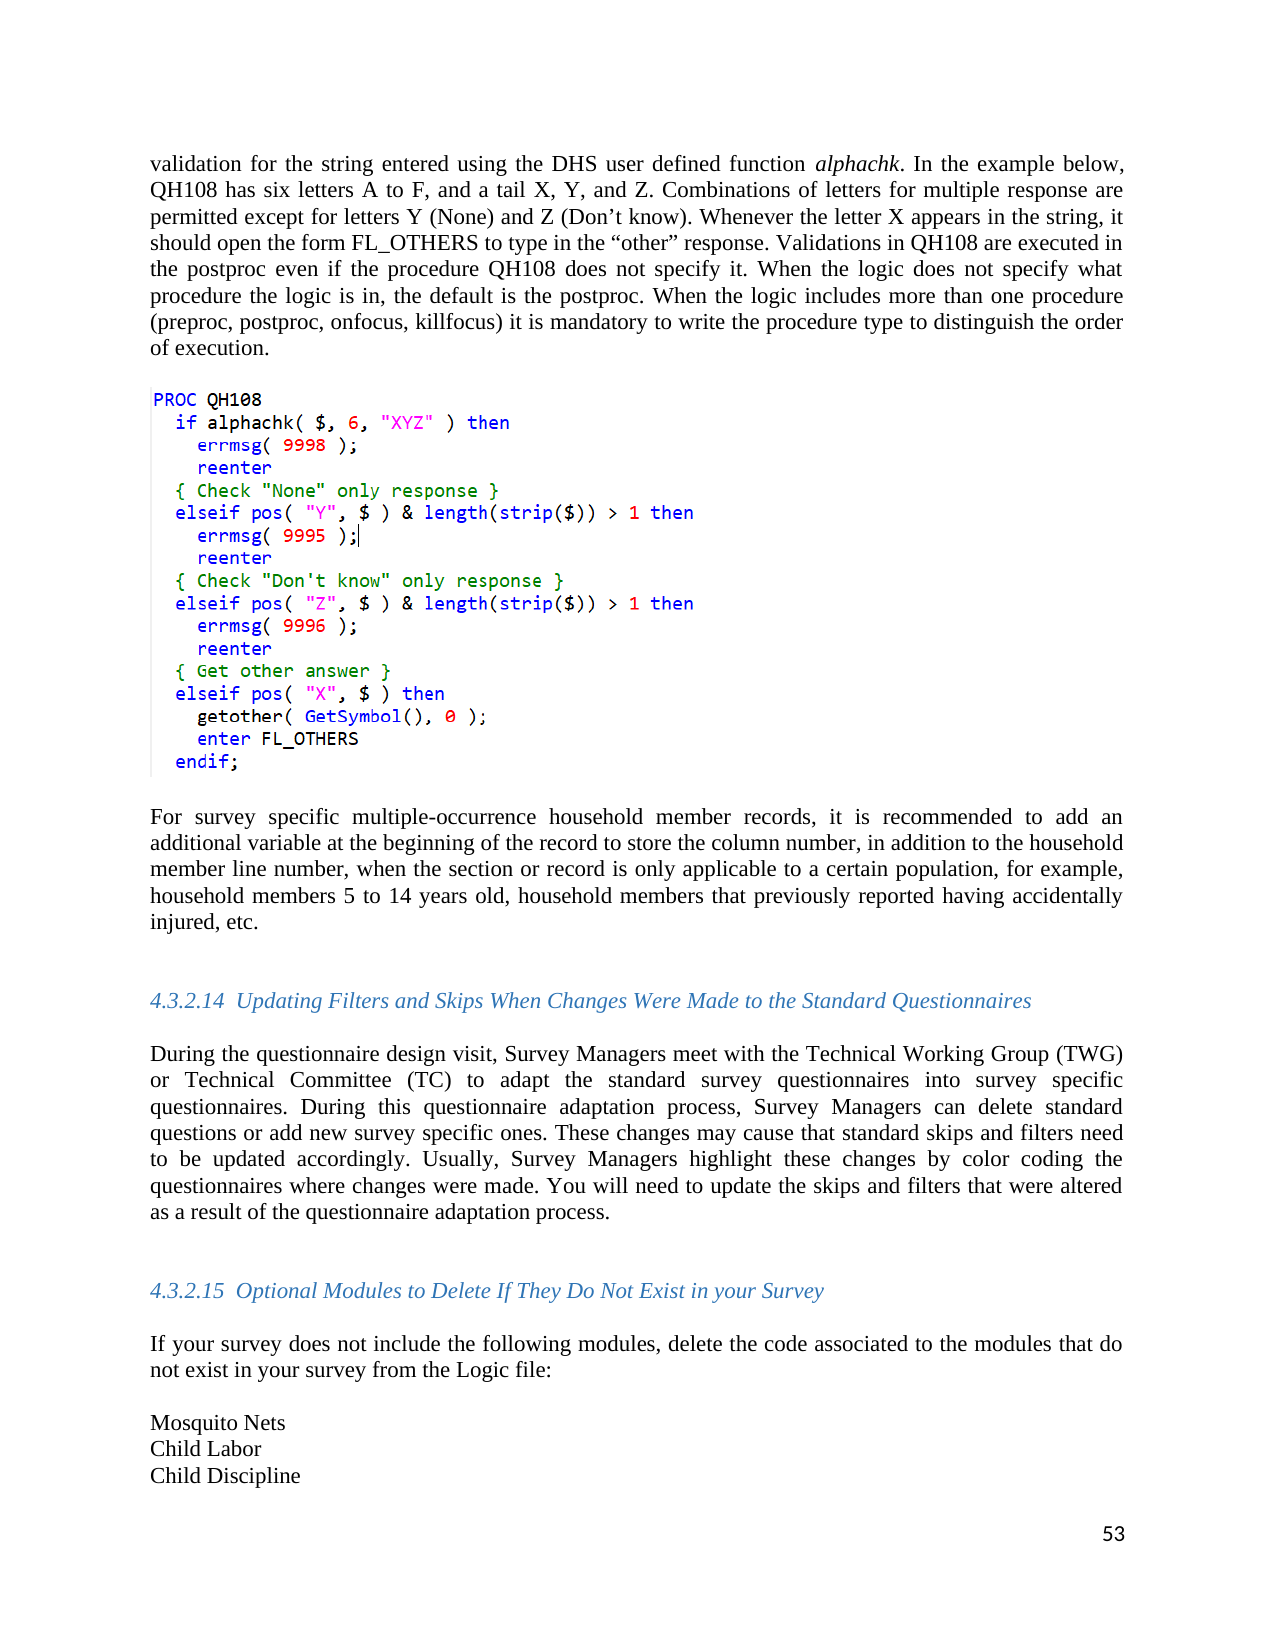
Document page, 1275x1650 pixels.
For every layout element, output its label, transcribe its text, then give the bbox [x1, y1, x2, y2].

text Child Discipline [150, 1462, 1125, 1488]
subtitle 4.3.2.14 Updating Filters and Skips When Changes Were Made to the Standard Questionnaires [150, 987, 1125, 1014]
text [150, 150, 1125, 361]
subtitle 4.3.2.15 Optional Modules to Delete If They Do Not Exist in your Survey [150, 1277, 1125, 1303]
text During the questionnaire design visit, Survey Managers meet with the Technical Working Group (TWG) or Technical Committee (TC) to adapt the standard survey questionnaires into survey specific questionnaires. During this questionnaire adaptation process, Survey Managers can delete standard questions or add new survey specific ones. These changes may cause that standard skips and filters need to be updated accordingly. Usually, Survey Managers highlight these changes by color coding the questionnaires where changes were made. You will need to update the skips and filters that were altered as a result of the questionnaire adaptation process. [150, 1040, 1125, 1224]
text Child Labor [150, 1435, 1125, 1462]
text For survey specific multiple-occurrence household member records, it is recommended to add an additional variable at the beginning of the record to store the column number, in addition to the household member line number, when the section or record is only applicable to a certain population, for example, household members 5 to 14 years old, household members that previously reported having accidentally injured, etc. [150, 803, 1125, 934]
text If your survey does not include the following modules, delete the code associated to the modules that do not exist in your survey from the Logic file: [150, 1330, 1125, 1383]
picture [150, 387, 705, 777]
text Mosquito Nets [150, 1409, 1125, 1435]
